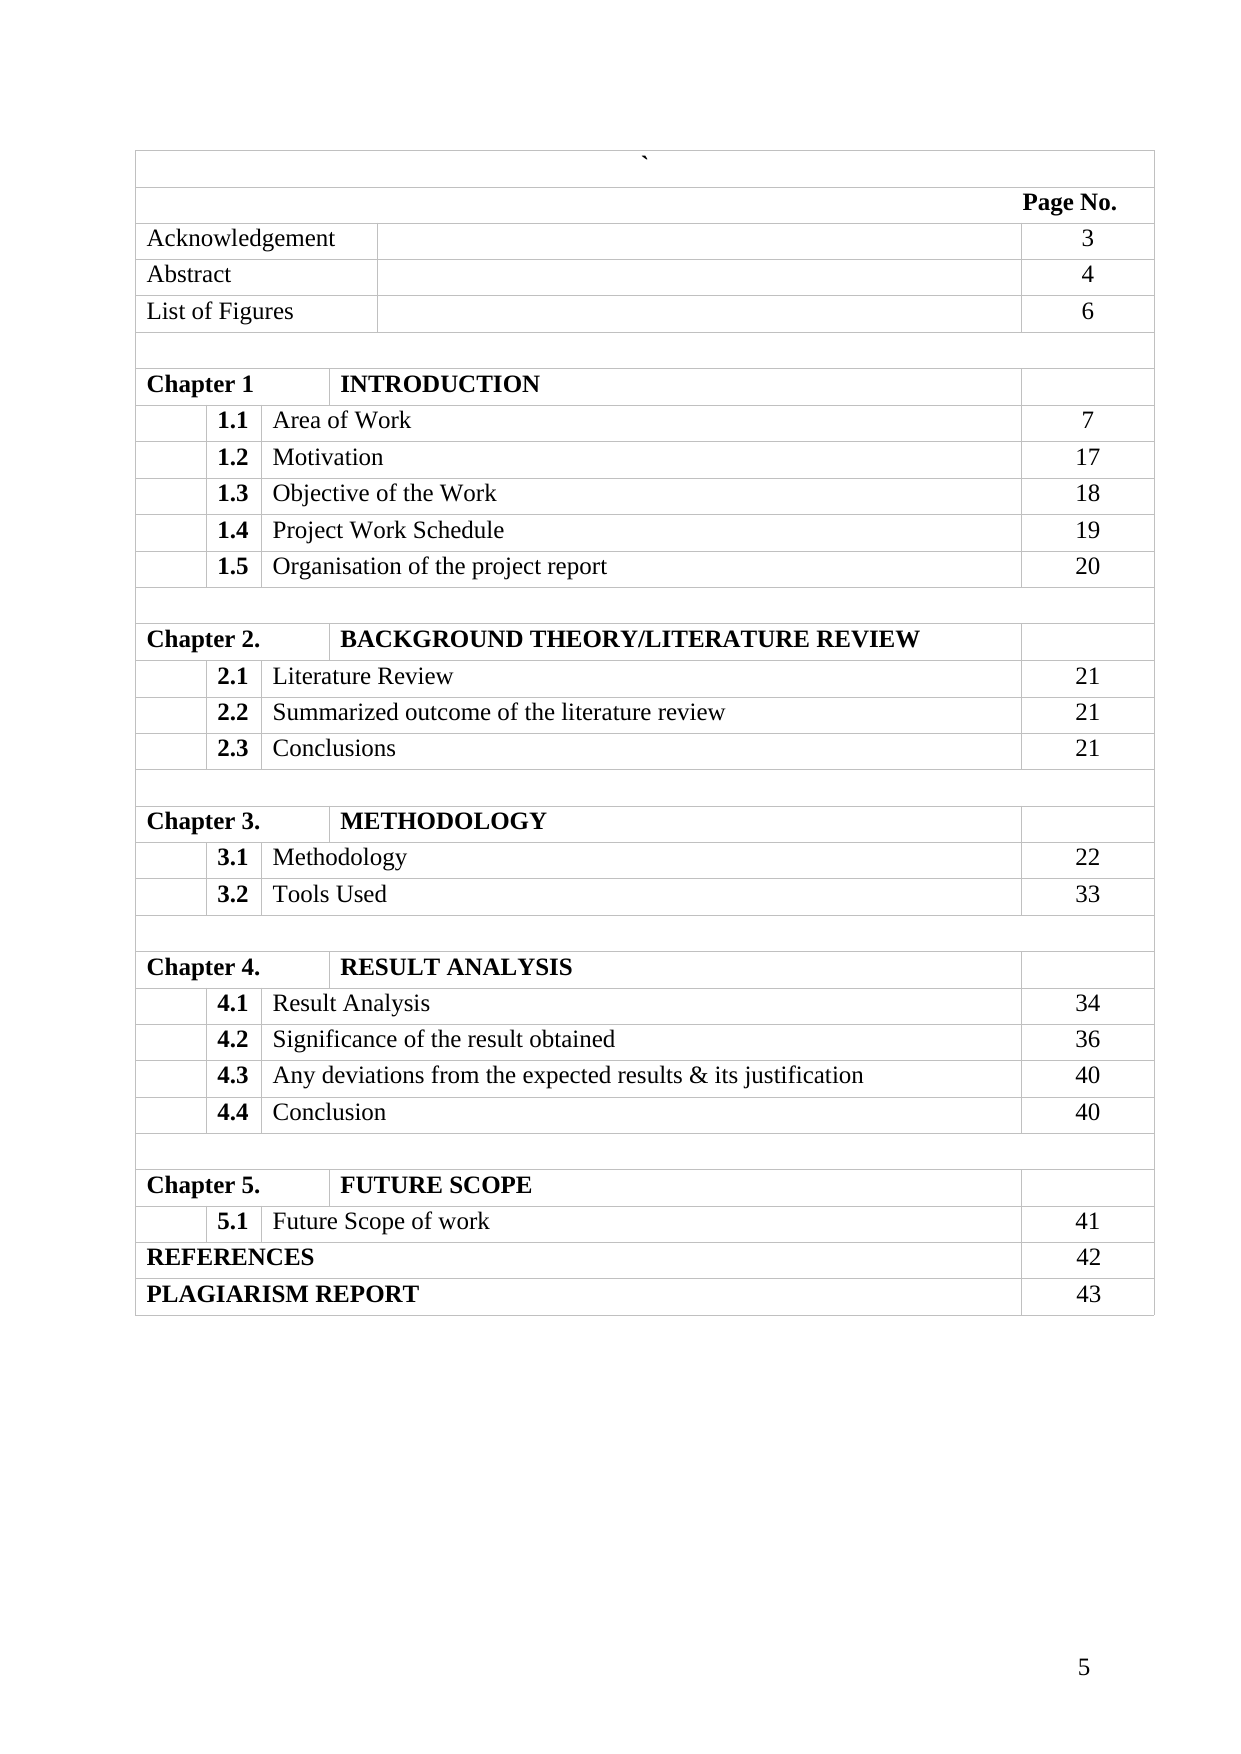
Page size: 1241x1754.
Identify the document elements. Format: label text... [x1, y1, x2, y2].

table_header ` [136, 151, 1154, 186]
table_cell 40 [1022, 1098, 1154, 1133]
table_cell [1022, 624, 1154, 660]
table_cell 4.1 [207, 989, 261, 1024]
table_cell Chapter 5. [136, 1170, 329, 1206]
table_cell [136, 1061, 206, 1096]
table_cell Chapter 3. [136, 807, 329, 842]
table_cell [378, 224, 1021, 259]
table_cell [136, 442, 206, 478]
table_cell 21 [1022, 661, 1154, 697]
table_cell [136, 588, 1154, 623]
table_cell Result Analysis [262, 989, 1021, 1024]
table_cell BACKGROUND THEORY/LITERATURE REVIEW [330, 624, 1021, 660]
table_cell [136, 1134, 1154, 1169]
table_cell Future Scope of work [262, 1207, 1021, 1242]
table_cell Page No. [136, 188, 1154, 223]
table_cell [136, 479, 206, 514]
table_cell Conclusions [262, 734, 1021, 769]
table_cell 6 [1022, 296, 1154, 332]
table_cell Tools Used [262, 879, 1021, 915]
table_cell [1022, 1170, 1154, 1206]
table_cell 36 [1022, 1025, 1154, 1060]
table_cell [136, 1025, 206, 1060]
table_cell 34 [1022, 989, 1154, 1024]
table_cell [136, 734, 206, 769]
table_cell 4 [1022, 260, 1154, 295]
table_cell 22 [1022, 843, 1154, 878]
table_cell 21 [1022, 734, 1154, 769]
table_cell 5.1 [207, 1207, 261, 1242]
table_cell Chapter 4. [136, 952, 329, 987]
table_cell [136, 879, 206, 915]
table_cell [136, 770, 1154, 806]
table_cell 17 [1022, 442, 1154, 478]
table_cell 19 [1022, 515, 1154, 551]
table_cell [1022, 952, 1154, 987]
table_cell [136, 661, 206, 697]
table_cell Any deviations from the expected results & its justification [262, 1061, 1021, 1096]
table_cell 1.5 [207, 552, 261, 587]
table_cell 4.4 [207, 1098, 261, 1133]
table_cell [136, 843, 206, 878]
table_cell 18 [1022, 479, 1154, 514]
table_cell 41 [1022, 1207, 1154, 1242]
table_cell Motivation [262, 442, 1021, 478]
table_cell [1022, 807, 1154, 842]
table_cell FUTURE SCOPE [330, 1170, 1021, 1206]
table_cell [136, 698, 206, 733]
table_cell [378, 296, 1021, 332]
table_cell 21 [1022, 698, 1154, 733]
table_cell Abstract [136, 260, 377, 295]
table_cell 43 [1022, 1279, 1154, 1314]
table_cell 33 [1022, 879, 1154, 915]
table_cell 2.2 [207, 698, 261, 733]
table_cell 7 [1022, 406, 1154, 441]
table_cell Summarized outcome of the literature review [262, 698, 1021, 733]
table_cell Objective of the Work [262, 479, 1021, 514]
table_cell REFERENCES [136, 1243, 1021, 1278]
table_cell [1022, 369, 1154, 404]
table_cell 4.2 [207, 1025, 261, 1060]
table_cell List of Figures [136, 296, 377, 332]
table_cell 40 [1022, 1061, 1154, 1096]
table_cell Chapter 1 [136, 369, 329, 404]
table_cell RESULT ANALYSIS [330, 952, 1021, 987]
table_cell [136, 333, 1154, 368]
table_cell Project Work Schedule [262, 515, 1021, 551]
table_cell Area of Work [262, 406, 1021, 441]
table_cell 3.1 [207, 843, 261, 878]
table_cell Significance of the result obtained [262, 1025, 1021, 1060]
table_cell Chapter 2. [136, 624, 329, 660]
table_cell Methodology [262, 843, 1021, 878]
table_cell 3.2 [207, 879, 261, 915]
table_cell [136, 989, 206, 1024]
table_cell 1.1 [207, 406, 261, 441]
table_cell [136, 515, 206, 551]
table_cell Conclusion [262, 1098, 1021, 1133]
table_cell 20 [1022, 552, 1154, 587]
table_cell Organisation of the project report [262, 552, 1021, 587]
table_cell 1.2 [207, 442, 261, 478]
table_cell 3 [1022, 224, 1154, 259]
table_cell 2.1 [207, 661, 261, 697]
table_cell Literature Review [262, 661, 1021, 697]
table_cell [136, 916, 1154, 951]
table_cell [136, 1098, 206, 1133]
table_cell Acknowledgement [136, 224, 377, 259]
table_cell [136, 1207, 206, 1242]
table_cell [136, 406, 206, 441]
table_cell INTRODUCTION [330, 369, 1021, 404]
table_cell 1.3 [207, 479, 261, 514]
table_cell 2.3 [207, 734, 261, 769]
table_cell METHODOLOGY [330, 807, 1021, 842]
table_cell [136, 552, 206, 587]
table_cell [378, 260, 1021, 295]
table_cell 4.3 [207, 1061, 261, 1096]
table_cell 1.4 [207, 515, 261, 551]
table_cell PLAGIARISM REPORT [136, 1279, 1021, 1314]
table_cell 42 [1022, 1243, 1154, 1278]
